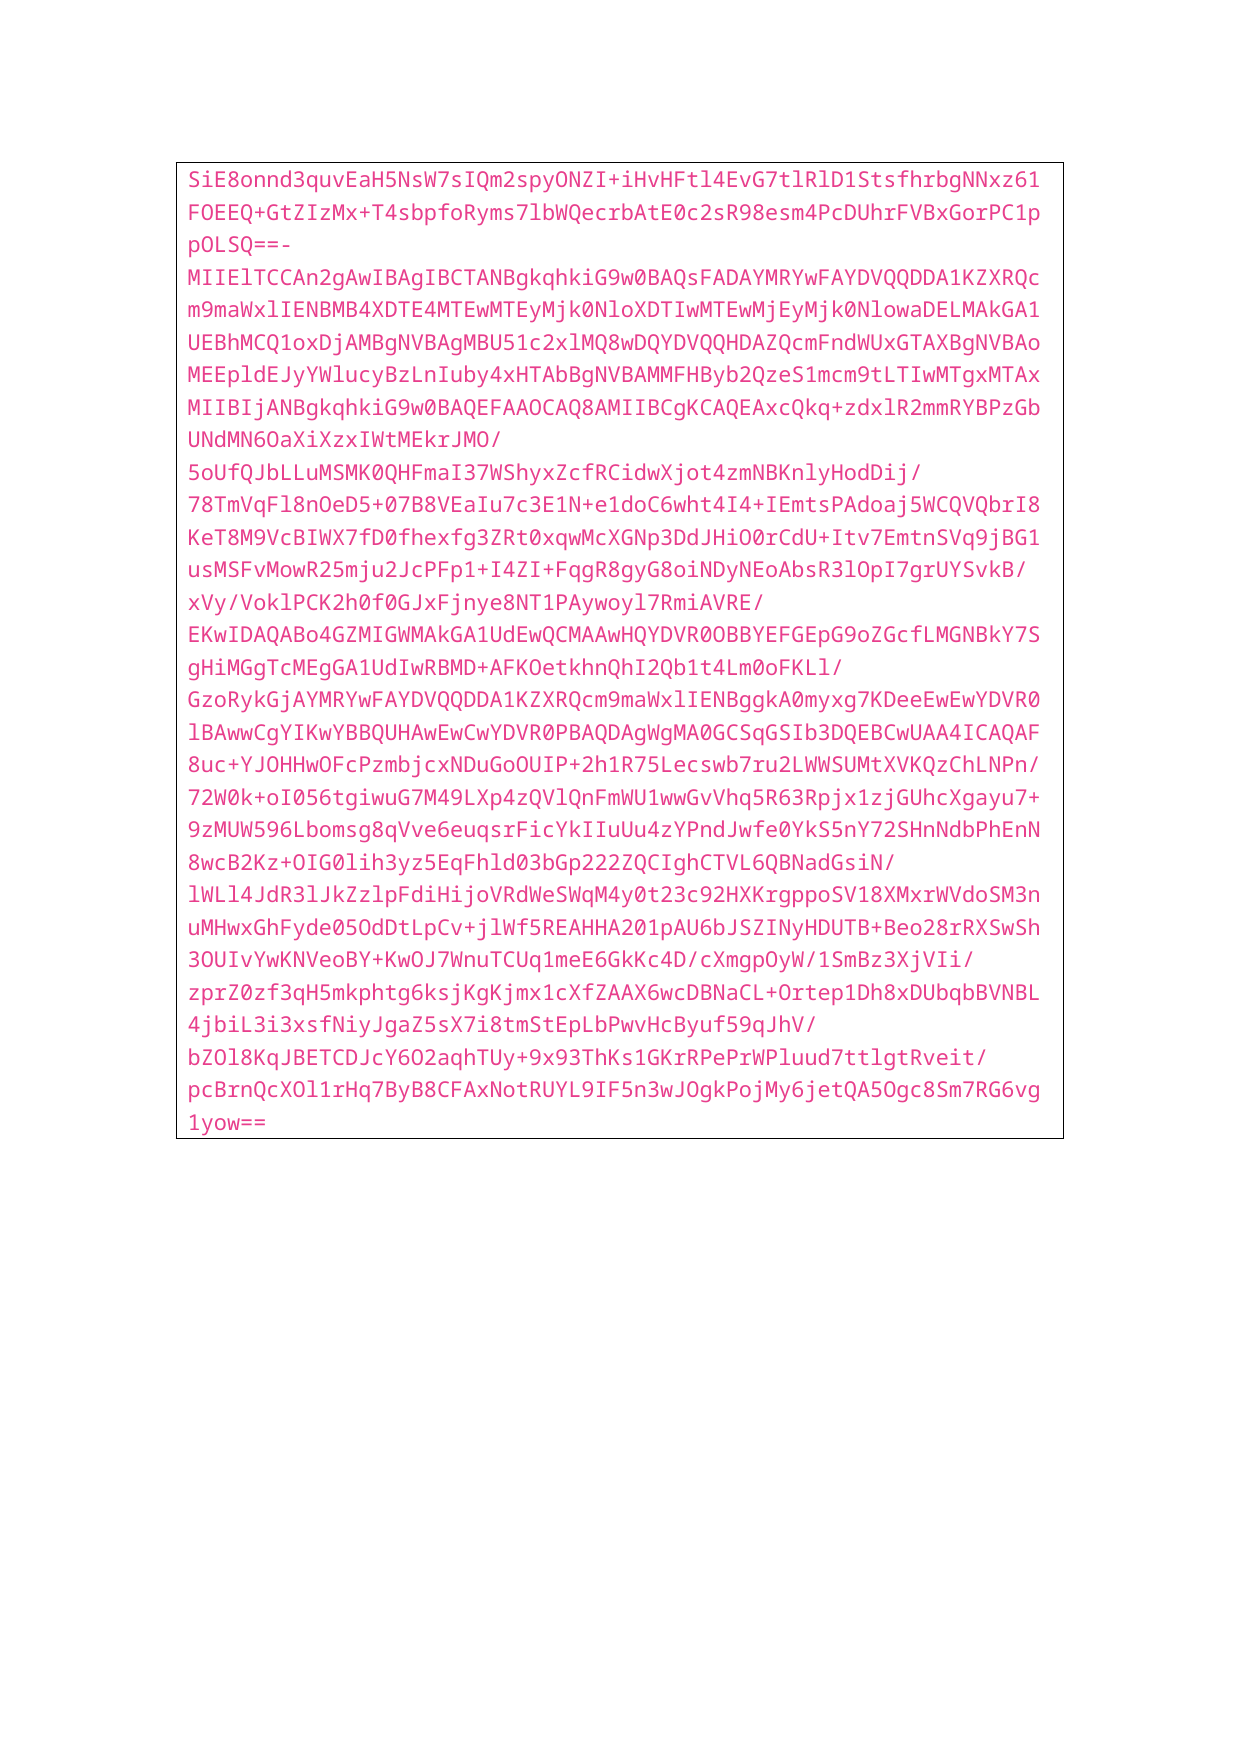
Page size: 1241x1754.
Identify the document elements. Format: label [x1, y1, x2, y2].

table_cell [177, 163, 1063, 1138]
